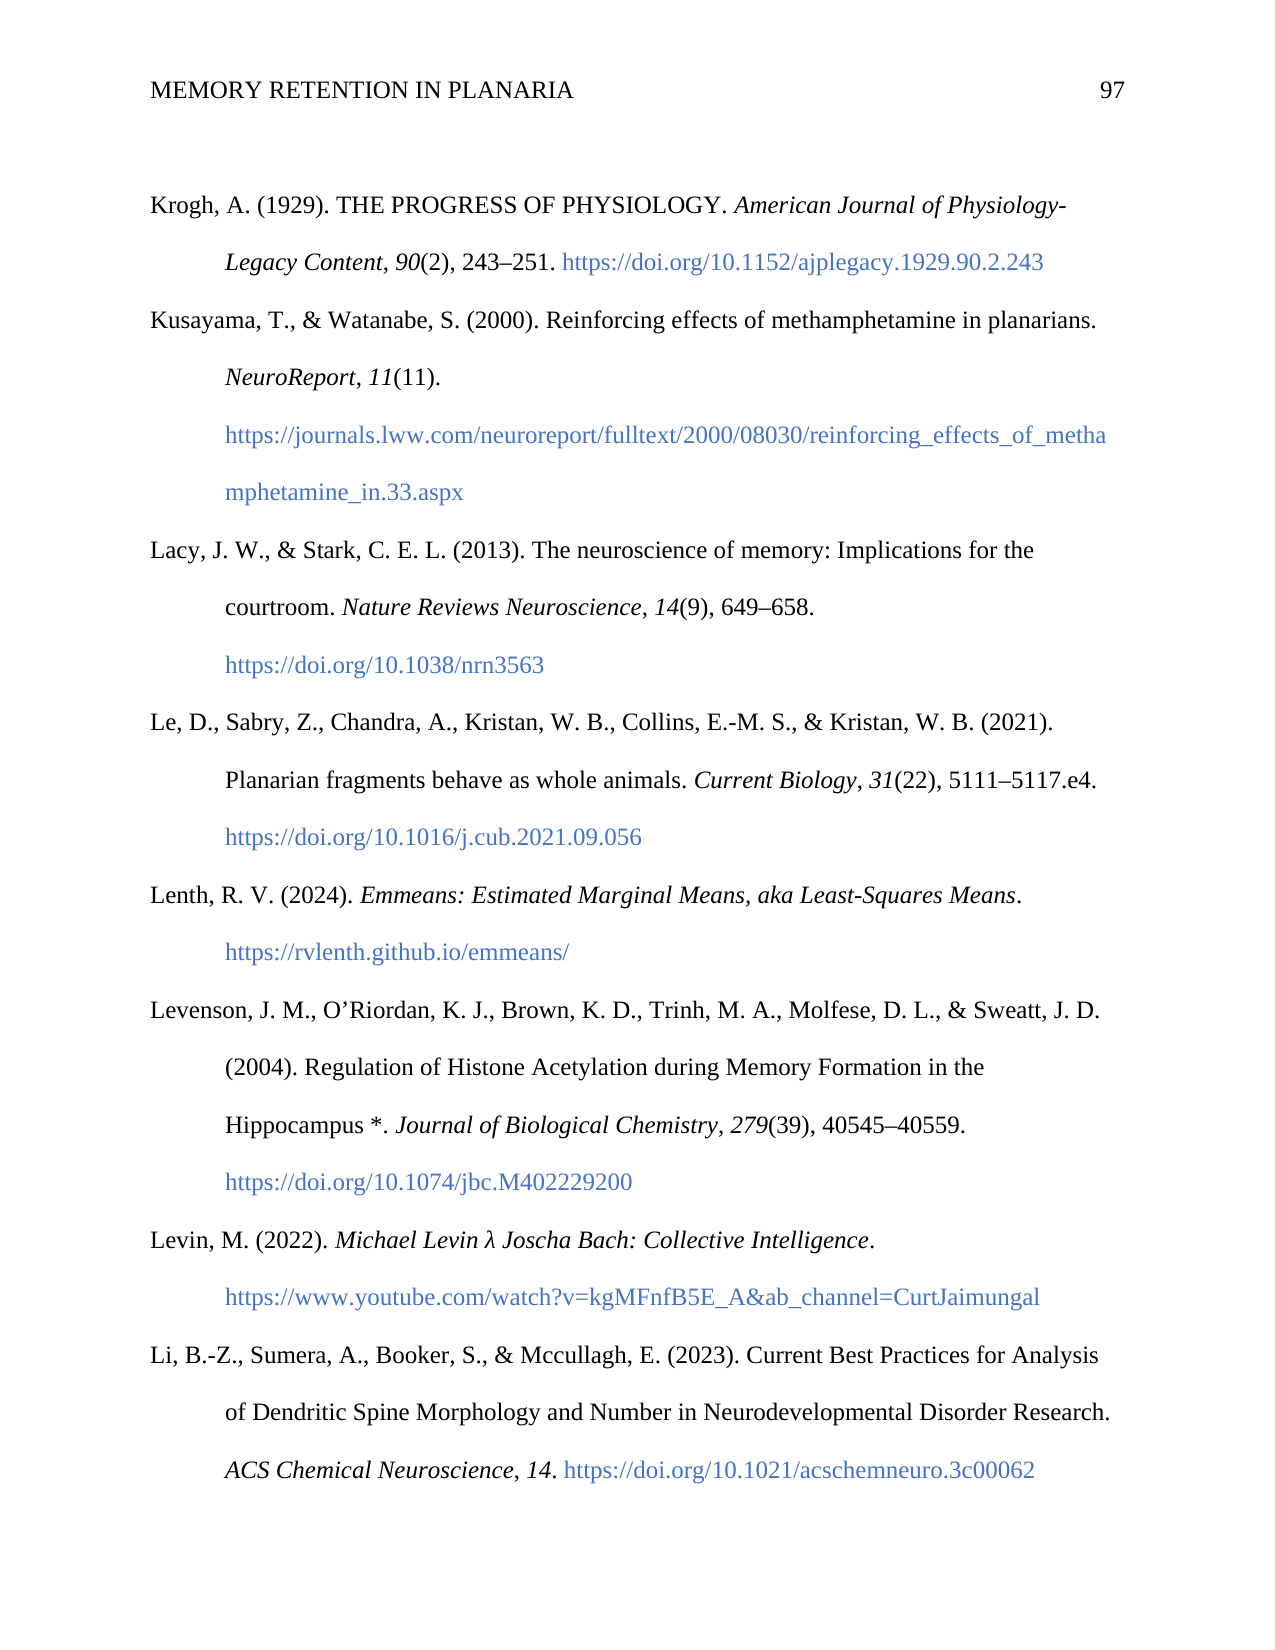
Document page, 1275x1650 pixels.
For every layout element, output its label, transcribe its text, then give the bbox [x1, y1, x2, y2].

text Lacy, J. W., & Stark, C. E. L. (2013). The neuroscience of memory: Implications for the courtroom. Nature Reviews Neuroscience, 14(9), 649–658. https://doi.org/10.1038/nrn3563 [150, 535, 1125, 679]
text Krogh, A. (1929). THE PROGRESS OF PHYSIOLOGY. American Journal of Physiology-Legacy Content, 90(2), 243–251. https://doi.org/10.1152/ajplegacy.1929.90.2.243 [150, 190, 1125, 276]
text Kusayama, T., & Watanabe, S. (2000). Reinforcing effects of methamphetamine in planarians. NeuroReport, 11(11). https://journals.lww.com/neuroreport/fulltext/2000/08030/reinforcing_effects_of_methamphetamine_in.33.aspx [150, 305, 1125, 506]
text Lenth, R. V. (2024). Emmeans: Estimated Marginal Means, aka Least-Squares Means. https://rvlenth.github.io/emmeans/ [150, 880, 1125, 966]
text Li, B.-Z., Sumera, A., Booker, S., & Mccullagh, E. (2023). Current Best Practices for Analysis of Dendritic Spine Morphology and Number in Neurodevelopmental Disorder Research. ACS Chemical Neuroscience, 14. https://doi.org/10.1021/acschemneuro.3c00062 [150, 1340, 1125, 1484]
text Levenson, J. M., O’Riordan, K. J., Brown, K. D., Trinh, M. A., Molfese, D. L., & Sweatt, J. D. (2004). Regulation of Histone Acetylation during Memory Formation in the Hippocampus *. Journal of Biological Chemistry, 279(39), 40545–40559. https://doi.org/10.1074/jbc.M402229200 [150, 995, 1125, 1196]
text Levin, M. (2022). Michael Levin λ Joscha Bach: Collective Intelligence. https://www.youtube.com/watch?v=kgMFnfB5E_A&ab_channel=CurtJaimungal [150, 1225, 1125, 1311]
text Le, D., Sabry, Z., Chandra, A., Kristan, W. B., Collins, E.-M. S., & Kristan, W. B. (2021). Planarian fragments behave as whole animals. Current Biology, 31(22), 5111–5117.e4. https://doi.org/10.1016/j.cub.2021.09.056 [150, 707, 1125, 851]
